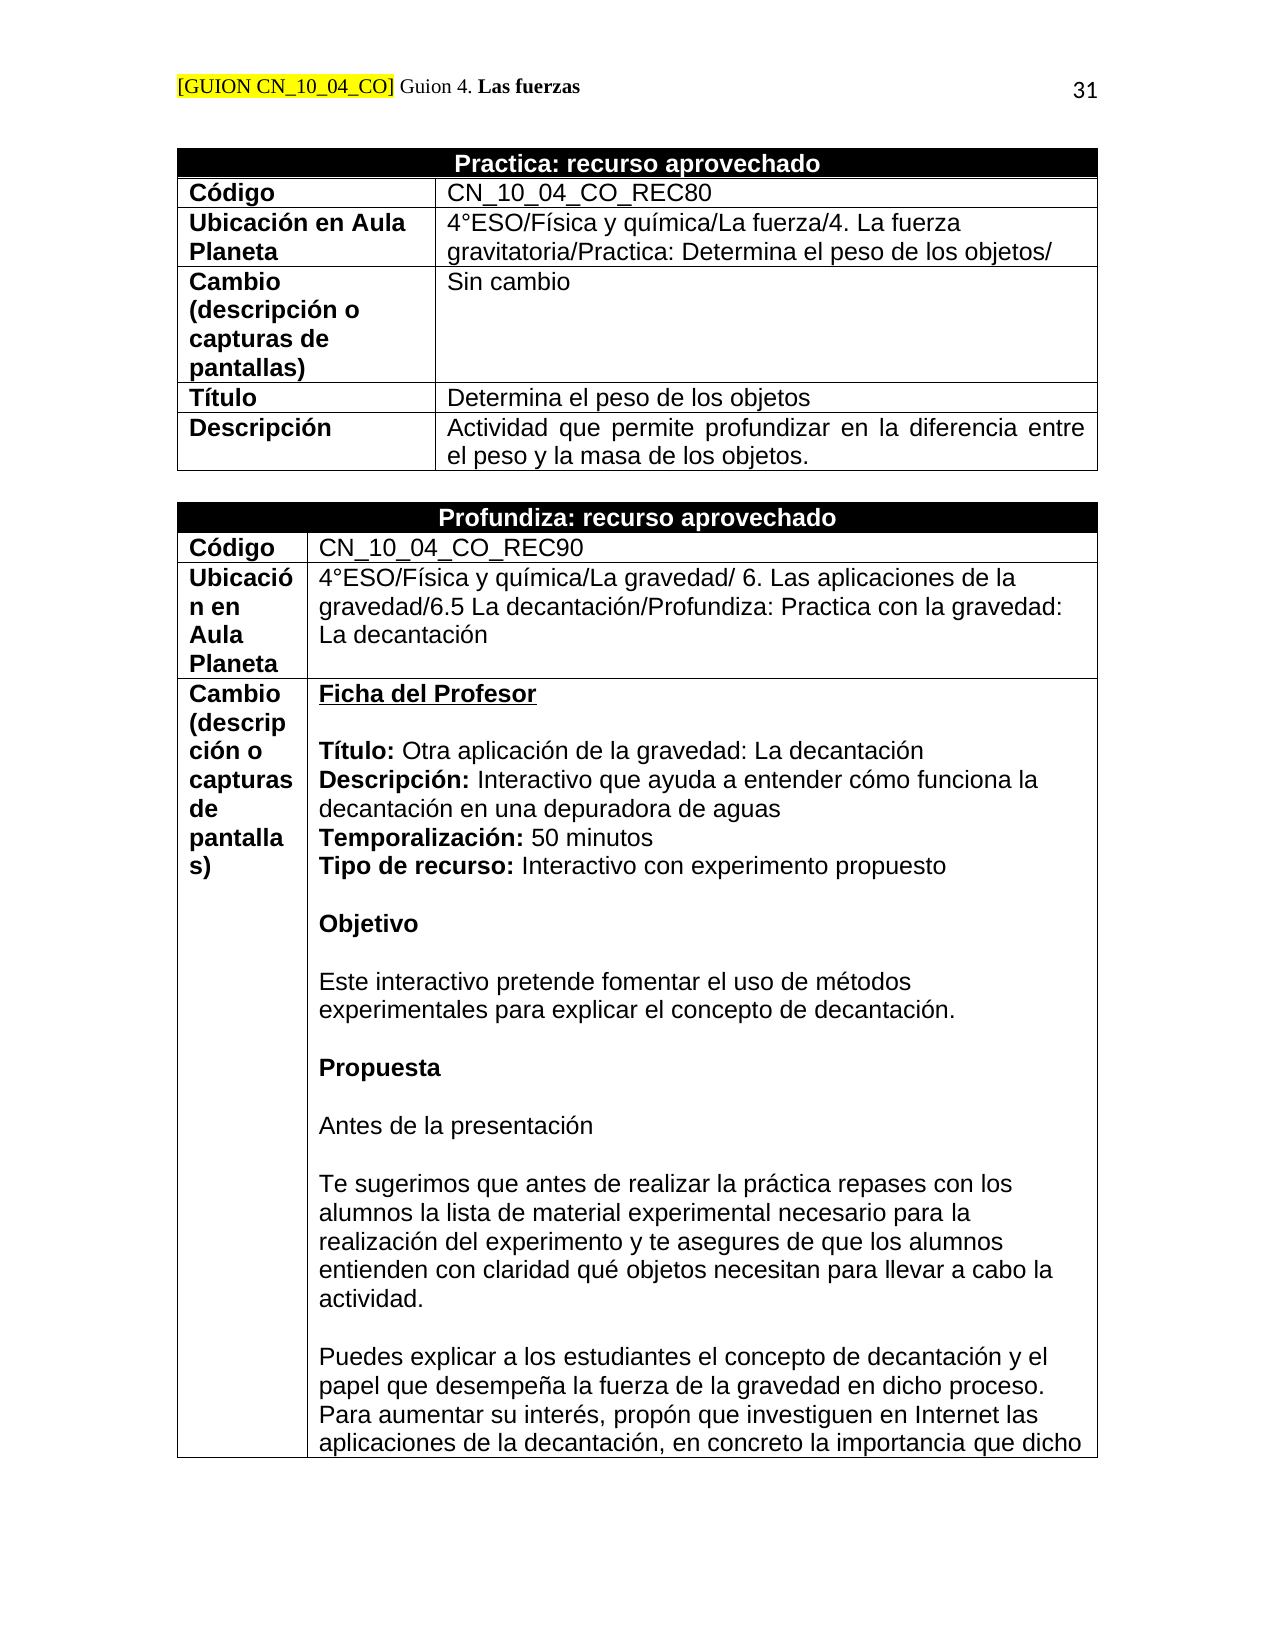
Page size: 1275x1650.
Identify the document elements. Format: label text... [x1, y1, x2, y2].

table_cell Cambio (descripción o capturas de pantallas) [178, 267, 435, 382]
table_cell CN_10_04_CO_REC80 [436, 179, 1097, 207]
table_header Practica: recurso aprovechado [178, 149, 1097, 177]
table_cell CN_10_04_CO_REC90 [308, 533, 1097, 562]
table_cell Determina el peso de los objetos [436, 383, 1097, 412]
table_cell 4°ESO/Física y química/La gravedad/ 6. Las aplicaciones de la gravedad/6.5 La decantación/Profundiza: Practica con la gravedad: La decantación [308, 563, 1097, 678]
table_cell Ubicación en Aula Planeta [178, 208, 435, 266]
table_cell Descripción [178, 413, 435, 470]
table_cell Sin cambio [436, 267, 1097, 382]
table_cell Ubicación en Aula Planeta [178, 563, 307, 678]
table_cell Título [178, 383, 435, 412]
table_cell 4°ESO/Física y química/La fuerza/4. La fuerza gravitatoria/Practica: Determina el peso de los objetos/ [436, 208, 1097, 266]
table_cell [178, 679, 307, 1457]
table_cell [308, 679, 1097, 1457]
table_header Profundiza: recurso aprovechado [178, 503, 1097, 532]
table_cell Código [178, 533, 307, 562]
table_cell Actividad que permite profundizar en la diferencia entre el peso y la masa de los objetos. [436, 413, 1097, 470]
table_cell Código [178, 179, 435, 207]
